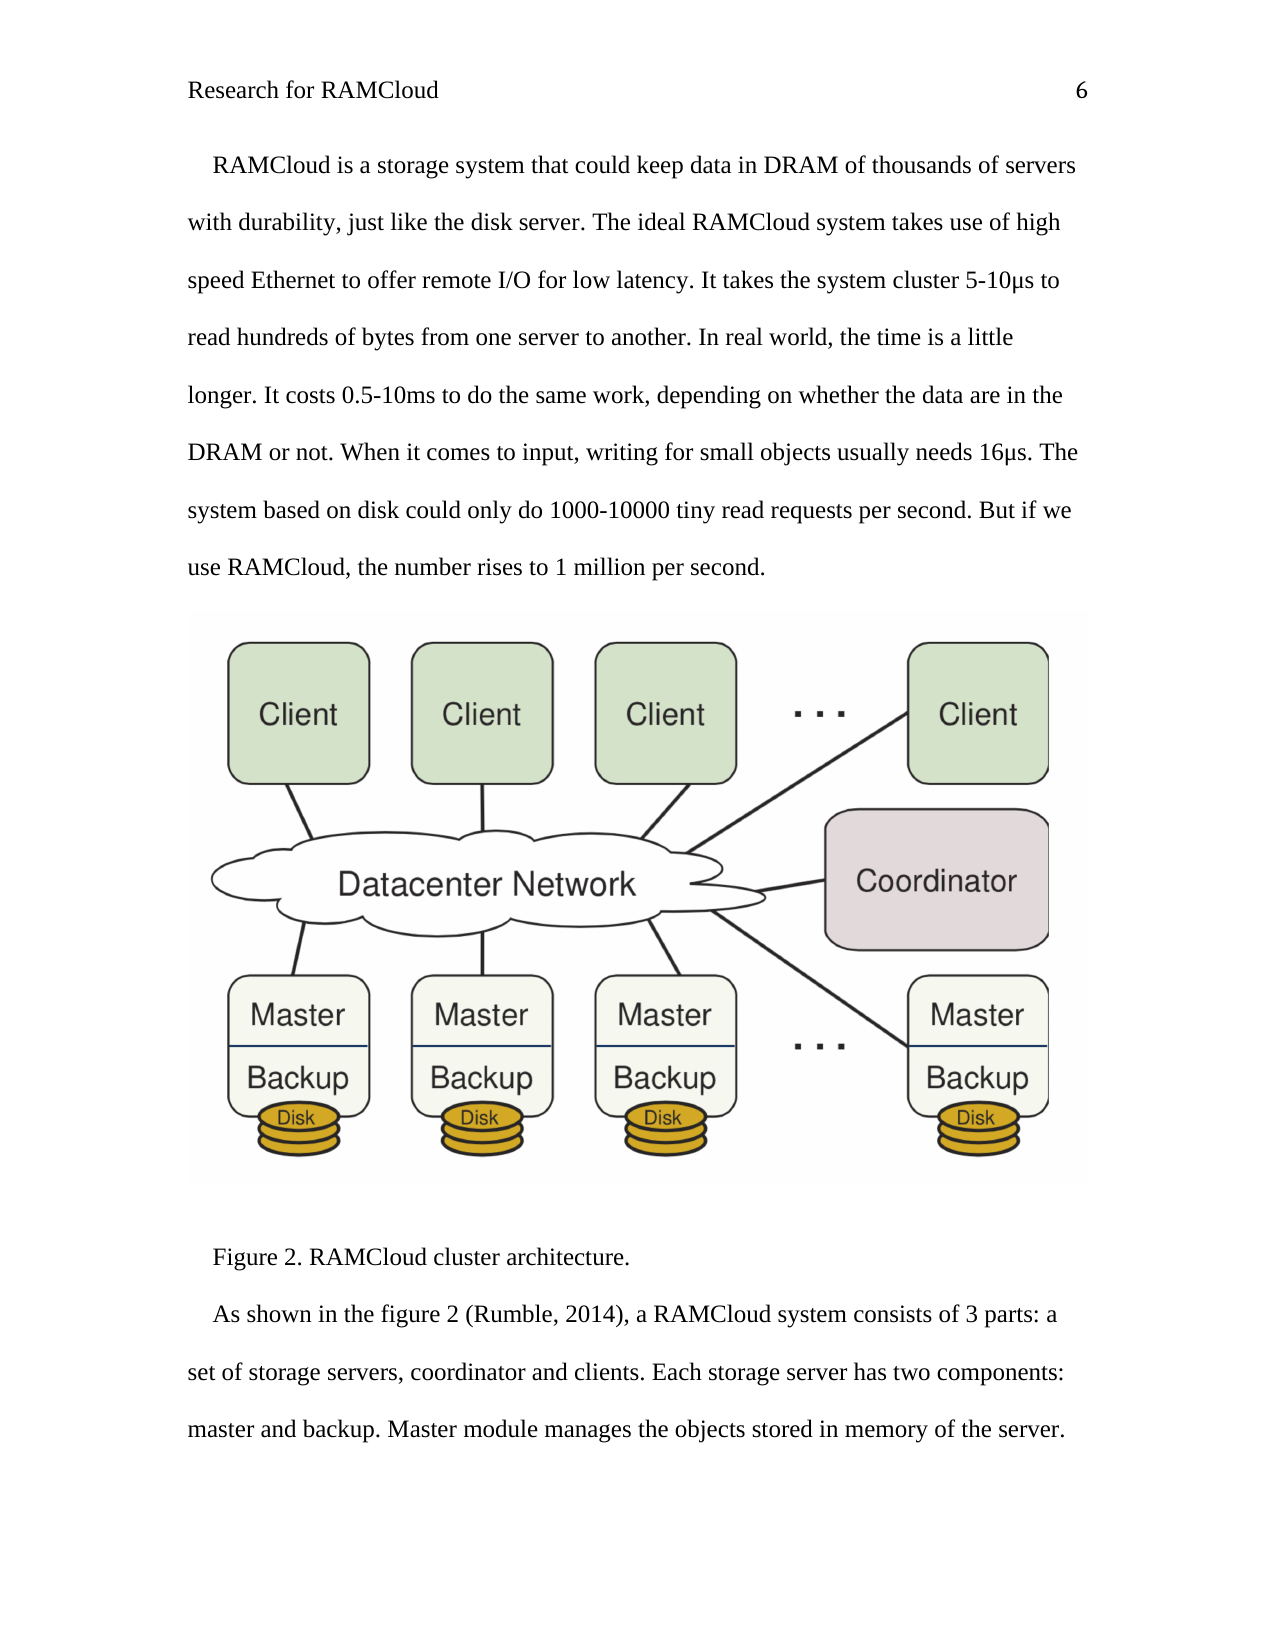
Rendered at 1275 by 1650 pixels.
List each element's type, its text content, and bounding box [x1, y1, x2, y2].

picture [187, 611, 1088, 1185]
text RAMCloud is a storage system that could keep data in DRAM of thousands of servers with durability, just like the disk server. The ideal RAMCloud system takes use of high speed Ethernet to offer remote I/O for low latency. It takes the system cluster 5-10μs to read hundreds of bytes from one server to another. In real world, the time is a little longer. It costs 0.5-10ms to do the same work, depending on whether the data are in the DRAM or not. When it comes to input, writing for small objects usually needs 16μs. The system based on disk could only do 1000-10000 tiny read requests per second. But if we use RAMCloud, the number rises to 1 million per second. [187, 150, 1087, 581]
text Figure 2. RAMCloud cluster architecture. [187, 1185, 1087, 1271]
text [187, 1299, 1087, 1443]
